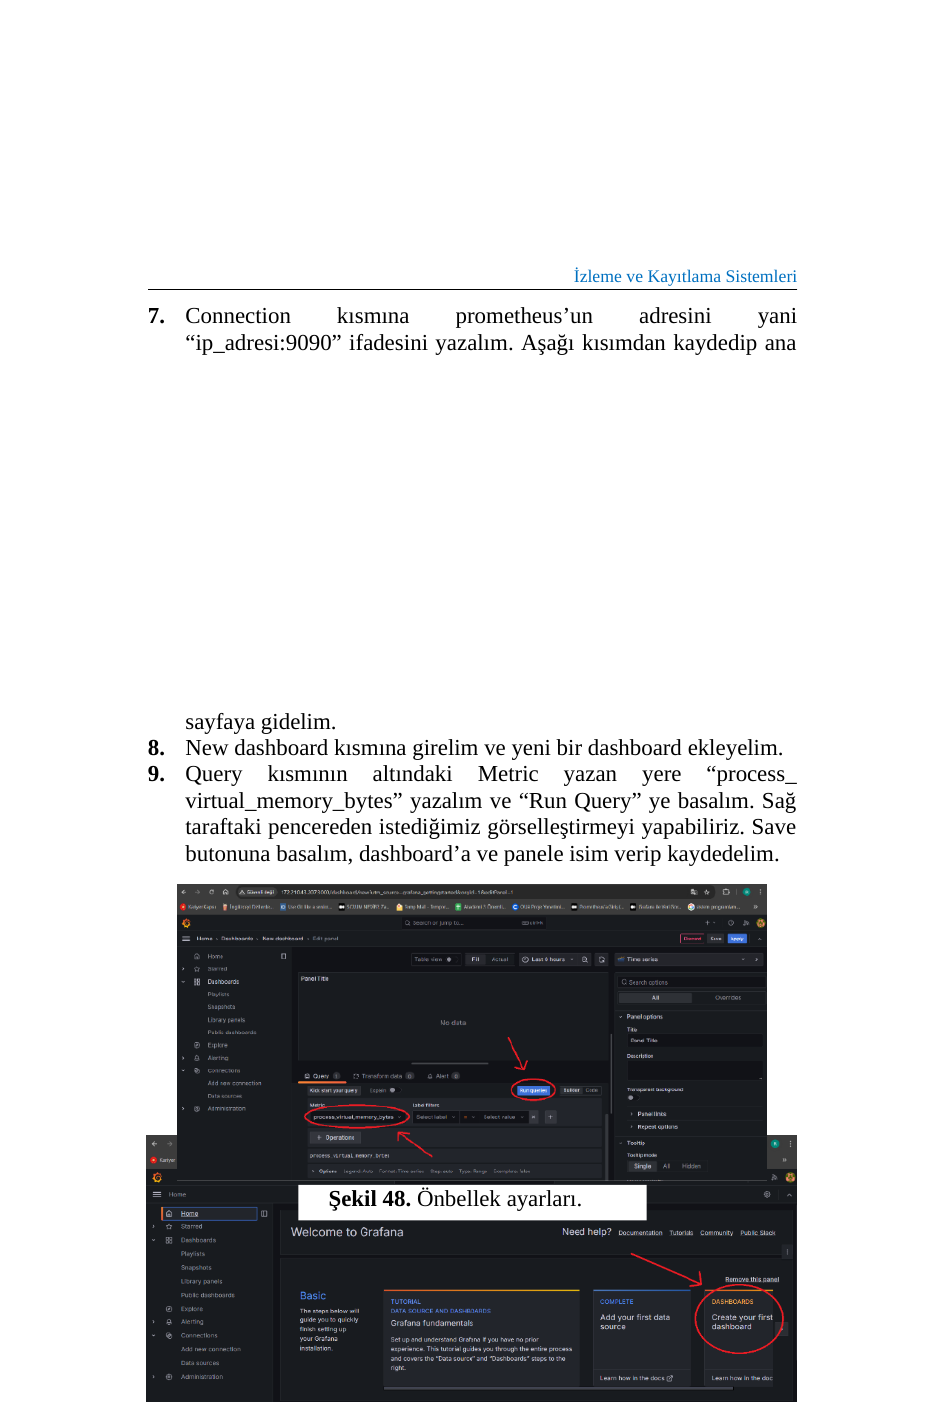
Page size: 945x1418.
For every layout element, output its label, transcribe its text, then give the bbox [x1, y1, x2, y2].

list New dashboard kısmına girelim ve yeni bir dashboard ekleyelim. [148, 734, 797, 761]
picture [146, 884, 797, 1402]
list Connection kısmına prometheus’un adresini yani “ip_adresi:9090” ifadesini yazalım. Aşağı kısımdan kaydedip ana sayfaya gidelim. [148, 303, 797, 734]
list Query kısmının altındaki Metric yazan yere “process_ virtual_memory_bytes” yazalım ve “Run Query” ye basalım. Sağ taraftaki pencereden istediğimiz görselleştirmeyi yapabiliriz. Save butonuna basalım, dashboard’a ve panele isim verip kaydedelim. [148, 761, 797, 866]
